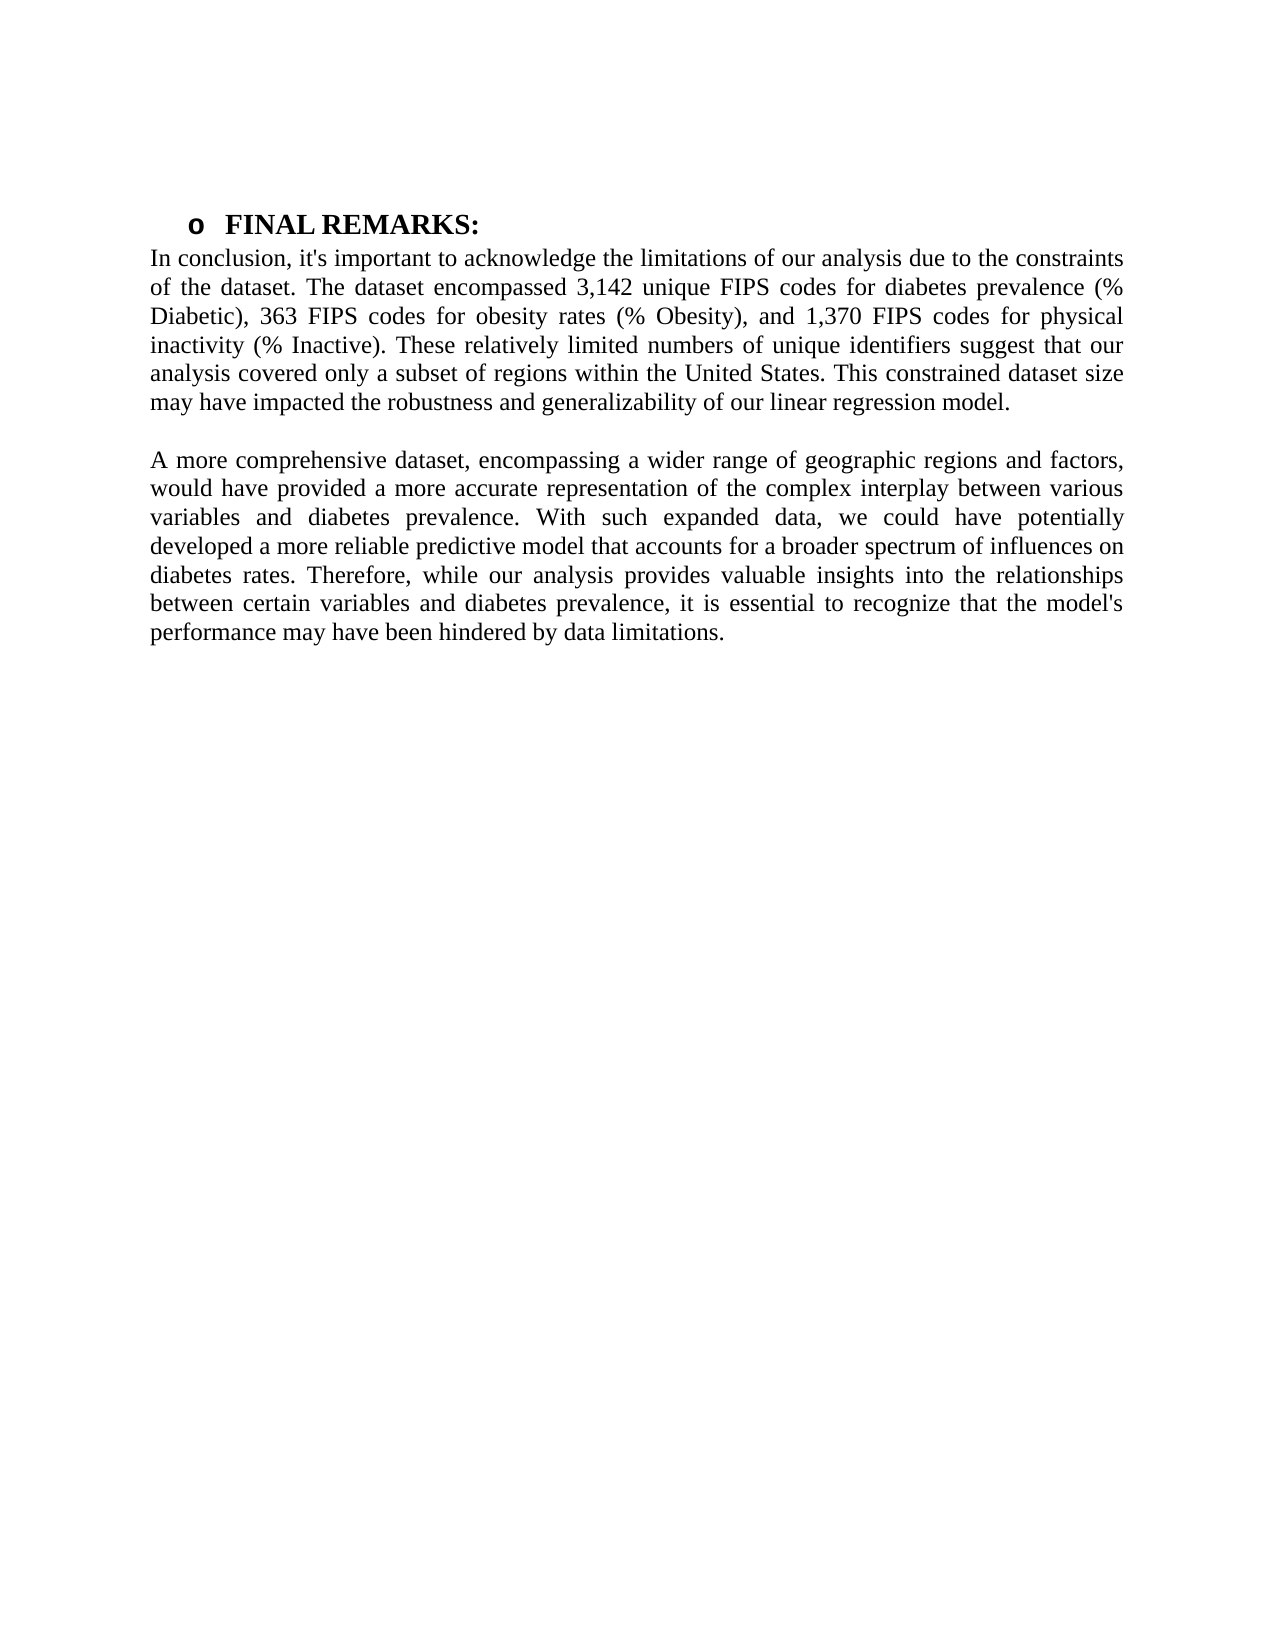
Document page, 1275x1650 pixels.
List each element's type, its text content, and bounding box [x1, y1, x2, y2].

text A more comprehensive dataset, encompassing a wider range of geographic regions and factors, would have provided a more accurate representation of the complex interplay between various variables and diabetes prevalence. With such expanded data, we could have potentially developed a more reliable predictive model that accounts for a broader spectrum of influences on diabetes rates. Therefore, while our analysis provides valuable insights into the relationships between certain variables and diabetes prevalence, it is essential to recognize that the model's performance may have been hindered by data limitations. [150, 445, 1125, 646]
text In conclusion, it's important to acknowledge the limitations of our analysis due to the constraints of the dataset. The dataset encompassed 3,142 unique FIPS codes for diabetes prevalence (% Diabetic), 363 FIPS codes for obesity rates (% Obesity), and 1,370 FIPS codes for physical inactivity (% Inactive). These relatively limited numbers of unique identifiers suggest that our analysis covered only a subset of regions within the United States. This constrained dataset size may have impacted the robustness and generalizability of our linear regression model. [150, 243, 1125, 416]
list FINAL REMARKS: [187, 207, 1125, 243]
